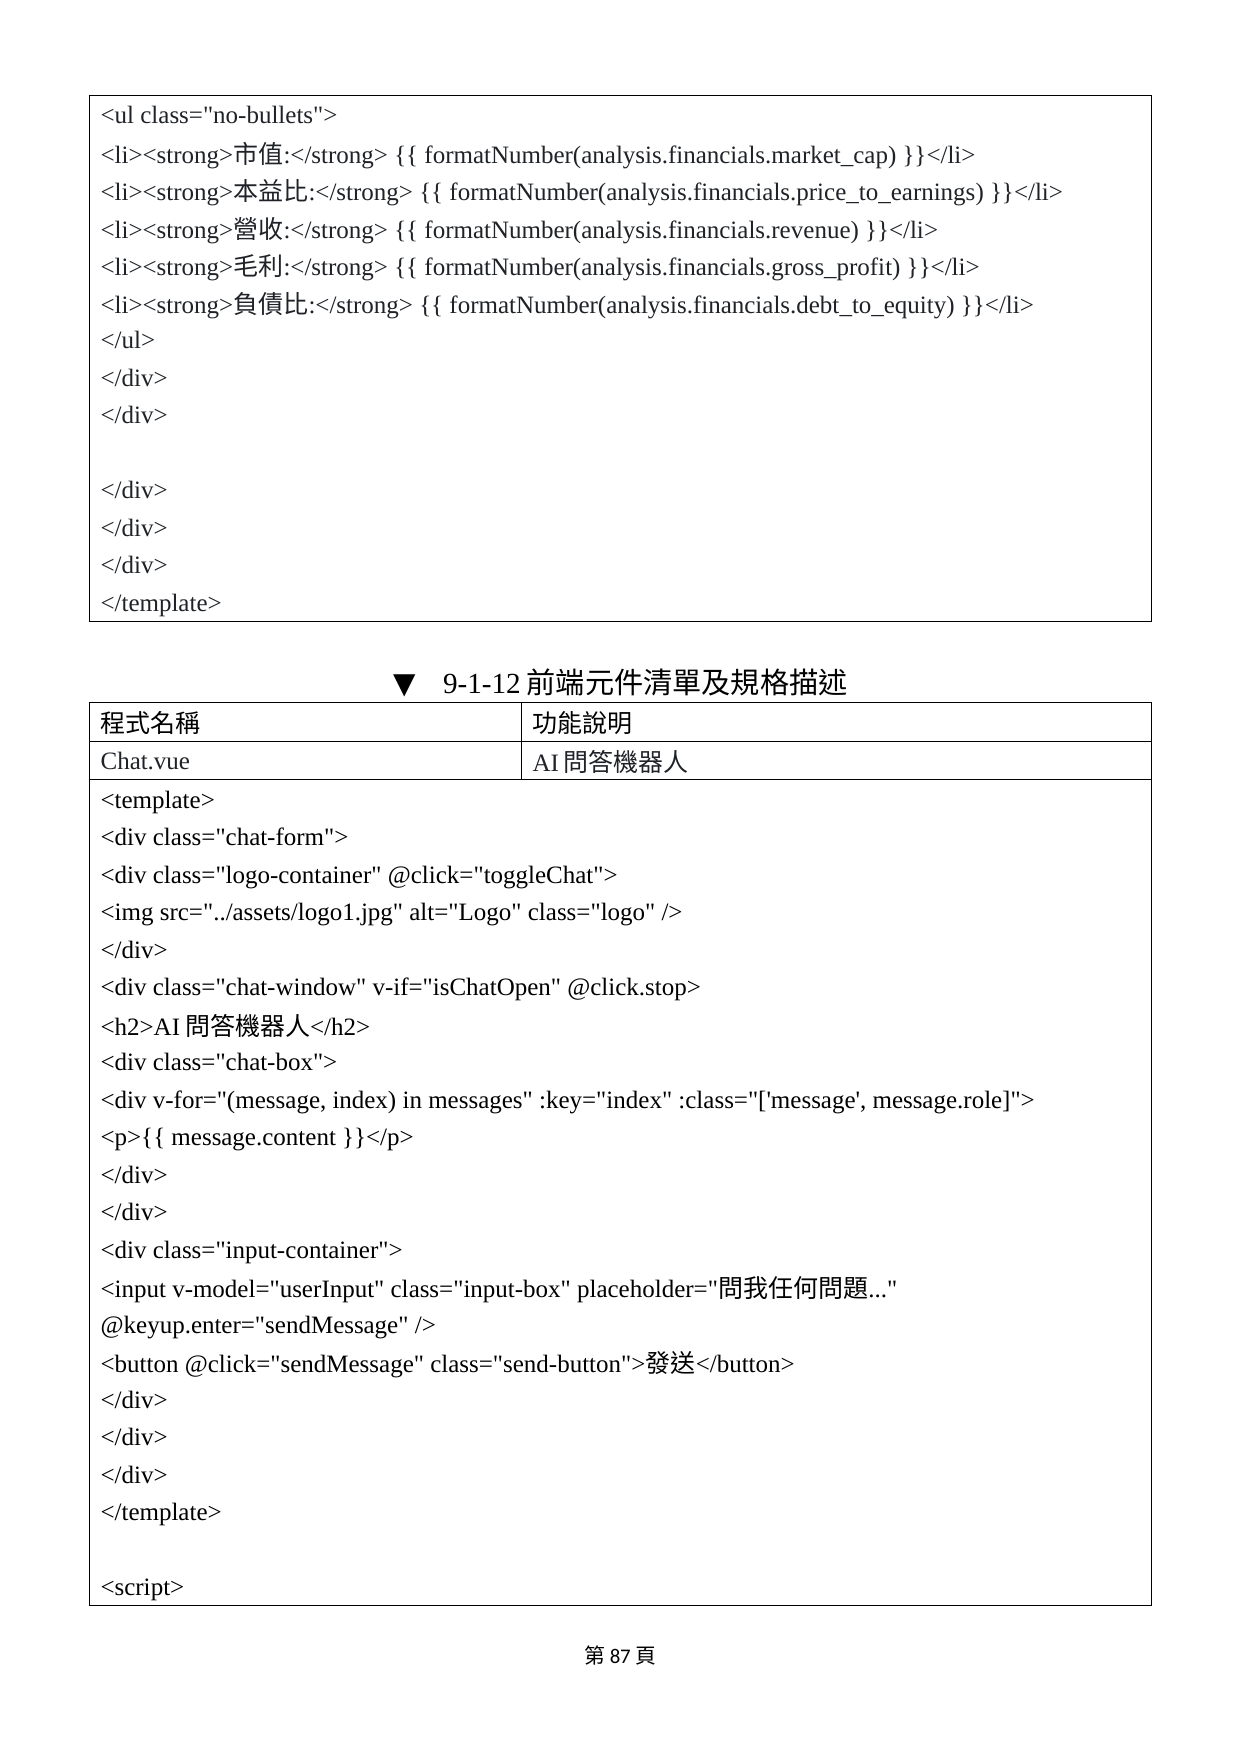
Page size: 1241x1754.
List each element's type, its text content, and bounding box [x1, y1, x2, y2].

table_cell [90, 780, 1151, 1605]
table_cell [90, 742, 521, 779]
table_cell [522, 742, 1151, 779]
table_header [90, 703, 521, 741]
text 9-1-12前端元件清單及規格描述 [89, 660, 1152, 702]
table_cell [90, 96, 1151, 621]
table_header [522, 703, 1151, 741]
